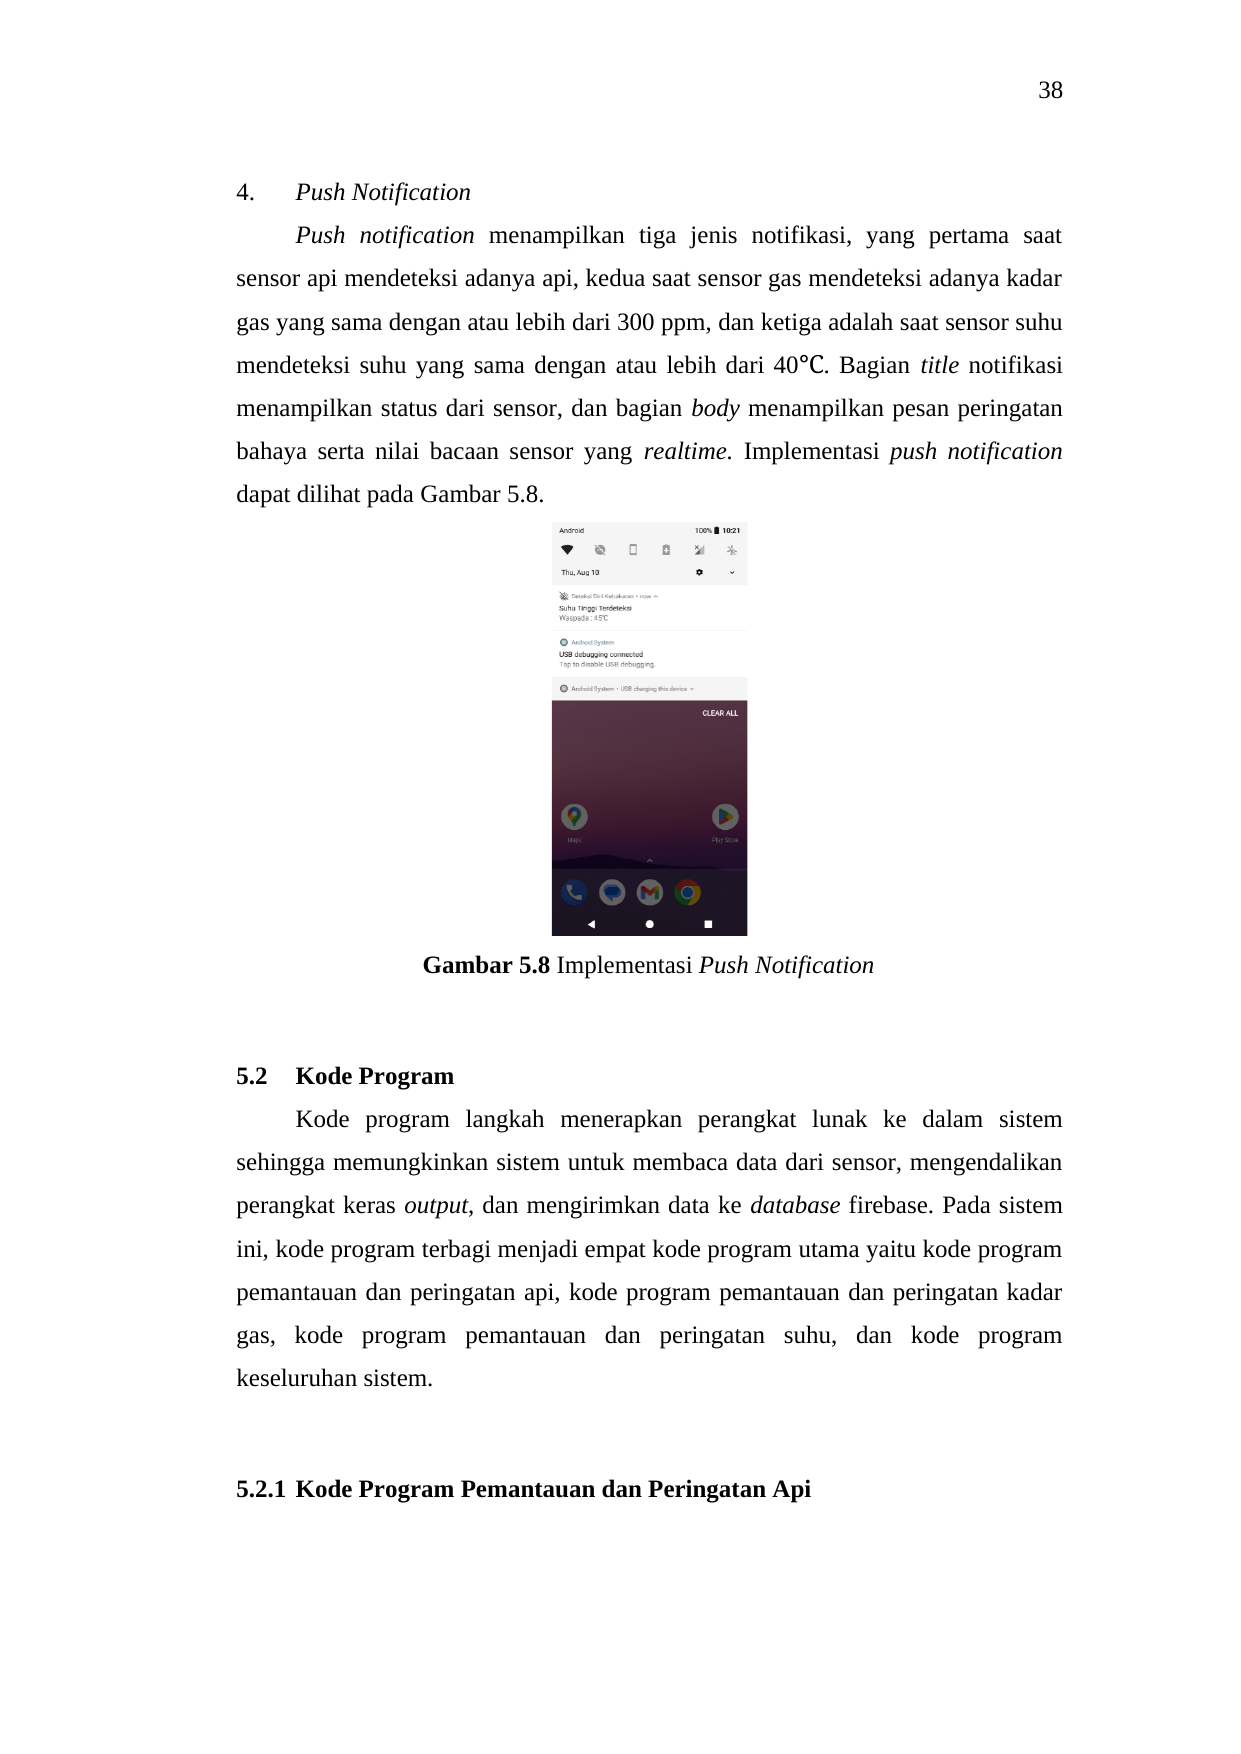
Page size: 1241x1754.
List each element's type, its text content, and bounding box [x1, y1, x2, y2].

text Kode Program Pemantauan dan Peringatan Api [236, 1474, 1063, 1503]
text Kode program langkah menerapkan perangkat lunak ke dalam sistem sehingga memungkinkan sistem untuk membaca data dari sensor, mengendalikan perangkat keras output, dan mengirimkan data ke database firebase. Pada sistem ini, kode program terbagi menjadi empat kode program utama yaitu kode program pemantauan dan peringatan api, kode program pemantauan dan peringatan kadar gas, kode program pemantauan dan peringatan suhu, dan kode program keseluruhan sistem. [236, 1104, 1063, 1392]
list Push Notification [236, 177, 1063, 206]
text Gambar 5.8 Implementasi Push Notification [236, 950, 1063, 979]
text Push notification menampilkan tiga jenis notifikasi, yang pertama saat sensor api mendeteksi adanya api, kedua saat sensor gas mendeteksi adanya kadar gas yang sama dengan atau lebih dari 300 ppm, dan ketiga adalah saat sensor suhu mendeteksi suhu yang sama dengan atau lebih dari 40℃. Bagian title notifikasi menampilkan status dari sensor, dan bagian body menampilkan pesan peringatan bahaya serta nilai bacaan sensor yang realtime. Implementasi push notification dapat dilihat pada Gambar 5.8. [236, 220, 1063, 508]
text Kode Program [236, 1061, 1063, 1090]
picture [551, 522, 748, 936]
